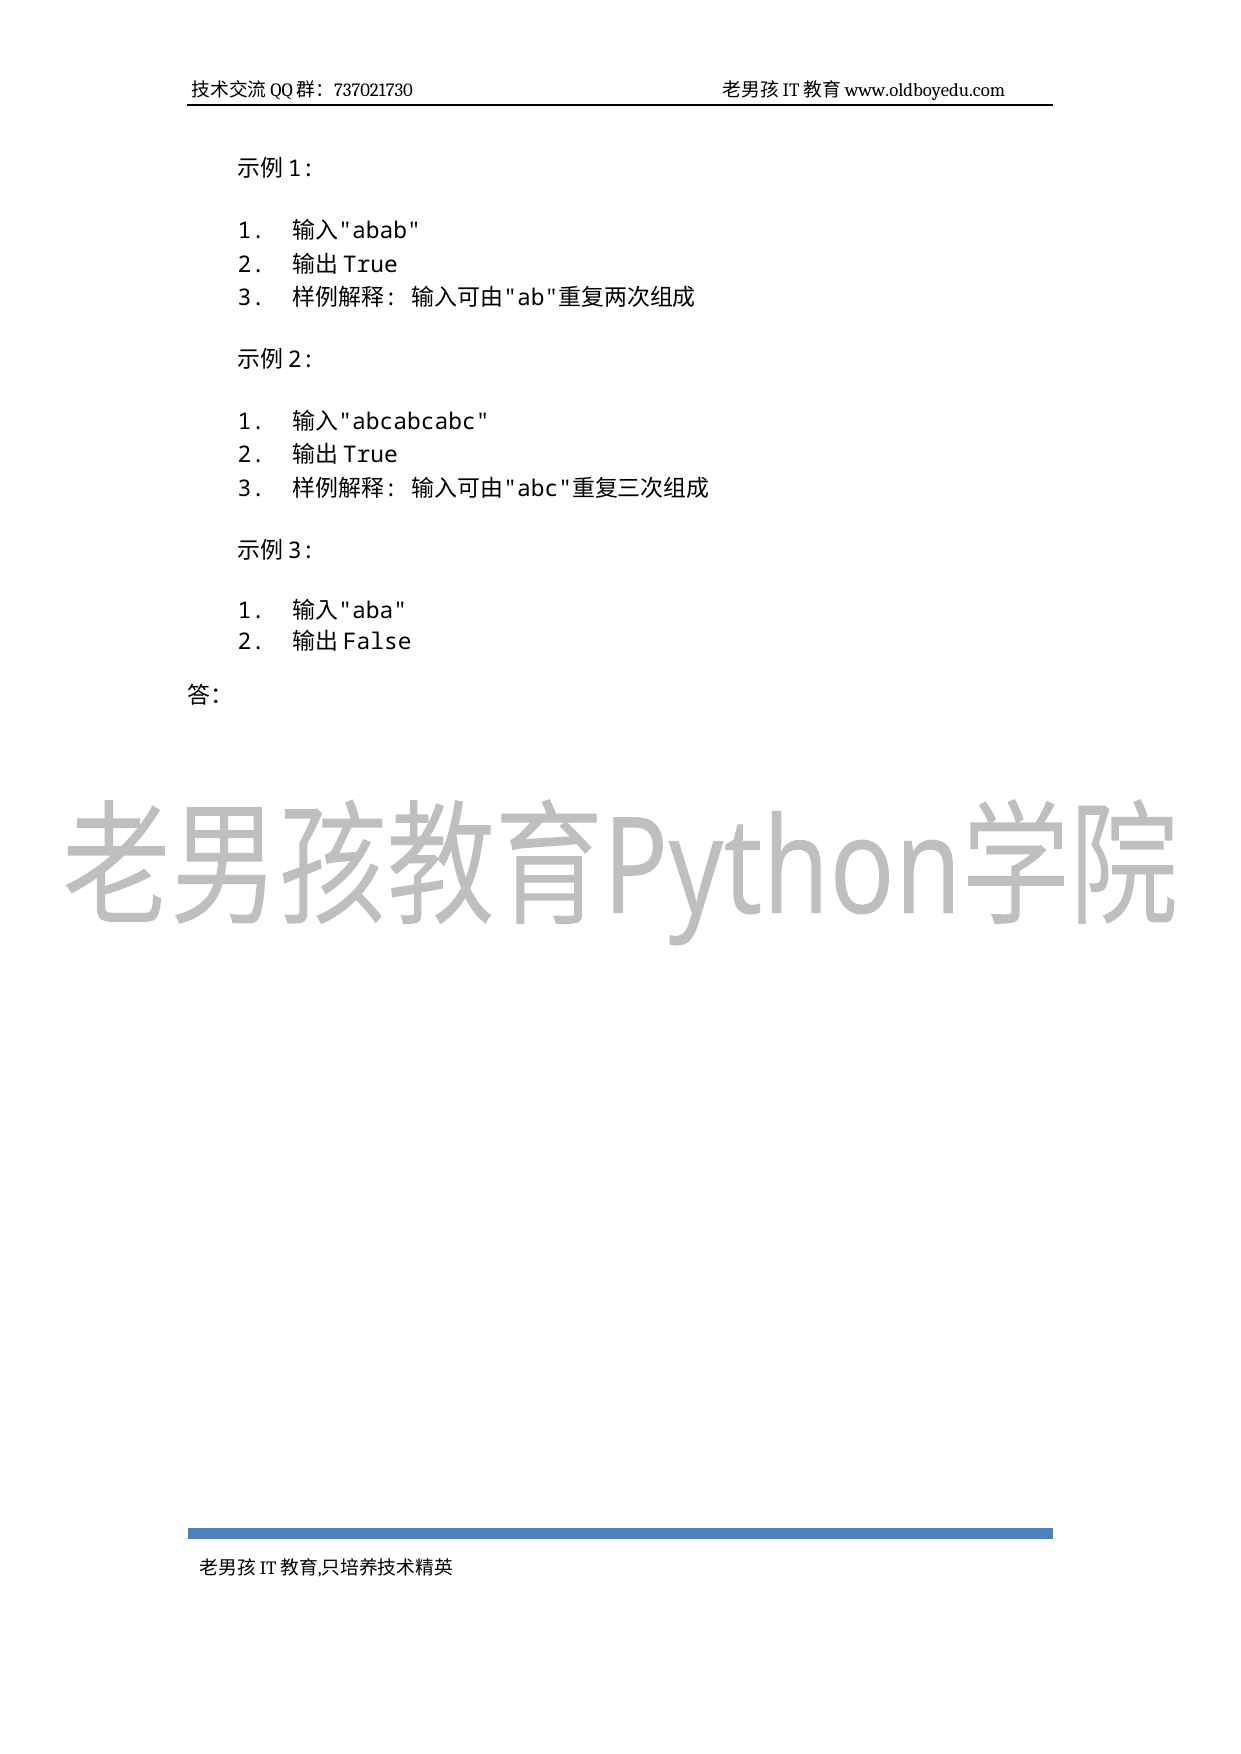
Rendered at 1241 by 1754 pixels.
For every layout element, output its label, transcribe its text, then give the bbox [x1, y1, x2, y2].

list 示例1: 1. 输入"abab" 2. 输出True 3. 样例解释: 输入可由"ab"重复两次组成 示例2: 1. 输入"abcabcabc" 2. 输出True 3. 样例解释: 输入可由"abc"重复三次组成 示例3: 1. 输入"aba" 2. 输出False [187, 150, 1053, 656]
text 答： [187, 677, 1053, 710]
